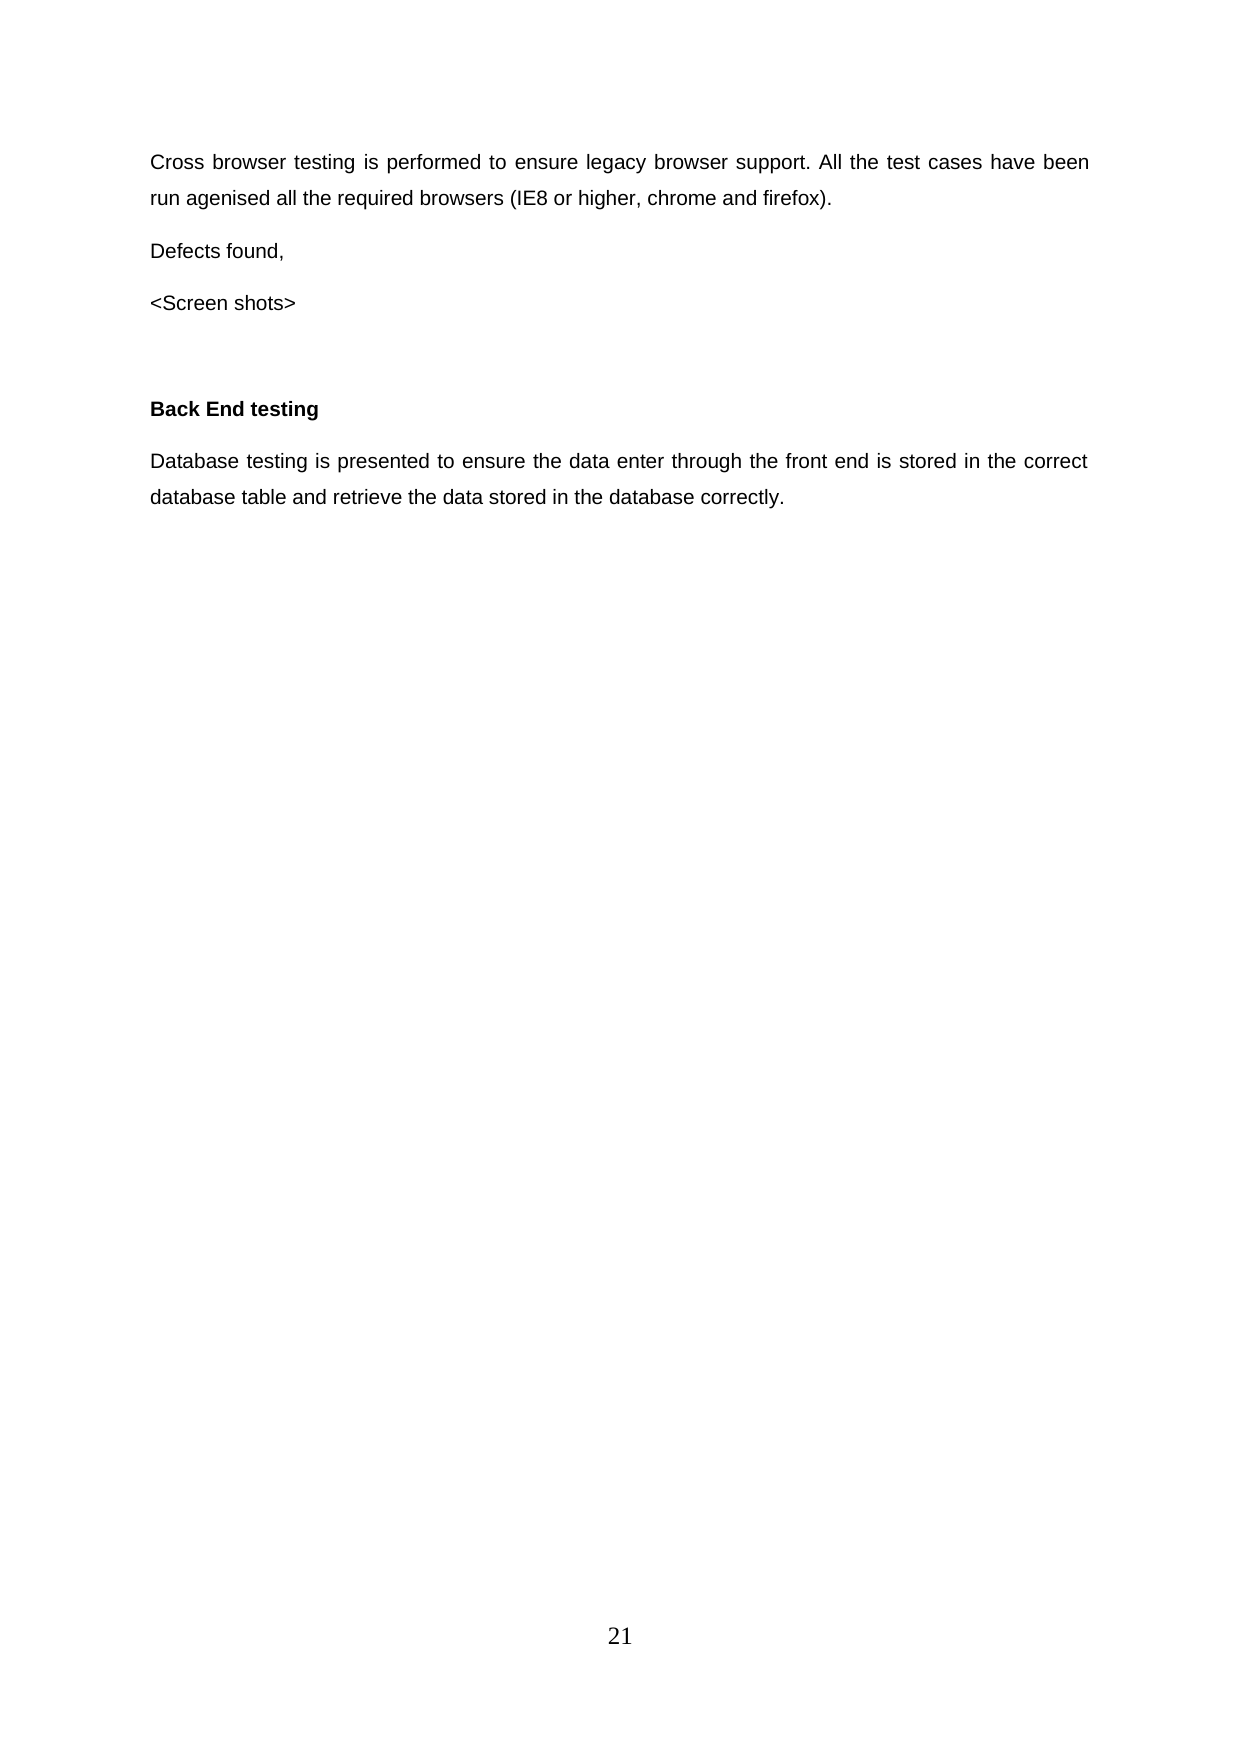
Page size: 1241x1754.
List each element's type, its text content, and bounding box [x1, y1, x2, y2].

text Database testing is presented to ensure the data enter through the front end is stored in the correct database table and retrieve the data stored in the database correctly. [150, 449, 1090, 509]
text Defects found, [150, 238, 1090, 262]
text Cross browser testing is performed to ensure legacy browser support. All the test cases have been run agenised all the required browsers (IE8 or higher, chrome and firefox). [150, 150, 1090, 210]
text Back End testing [150, 396, 1090, 420]
text <Screen shots> [150, 291, 1090, 315]
